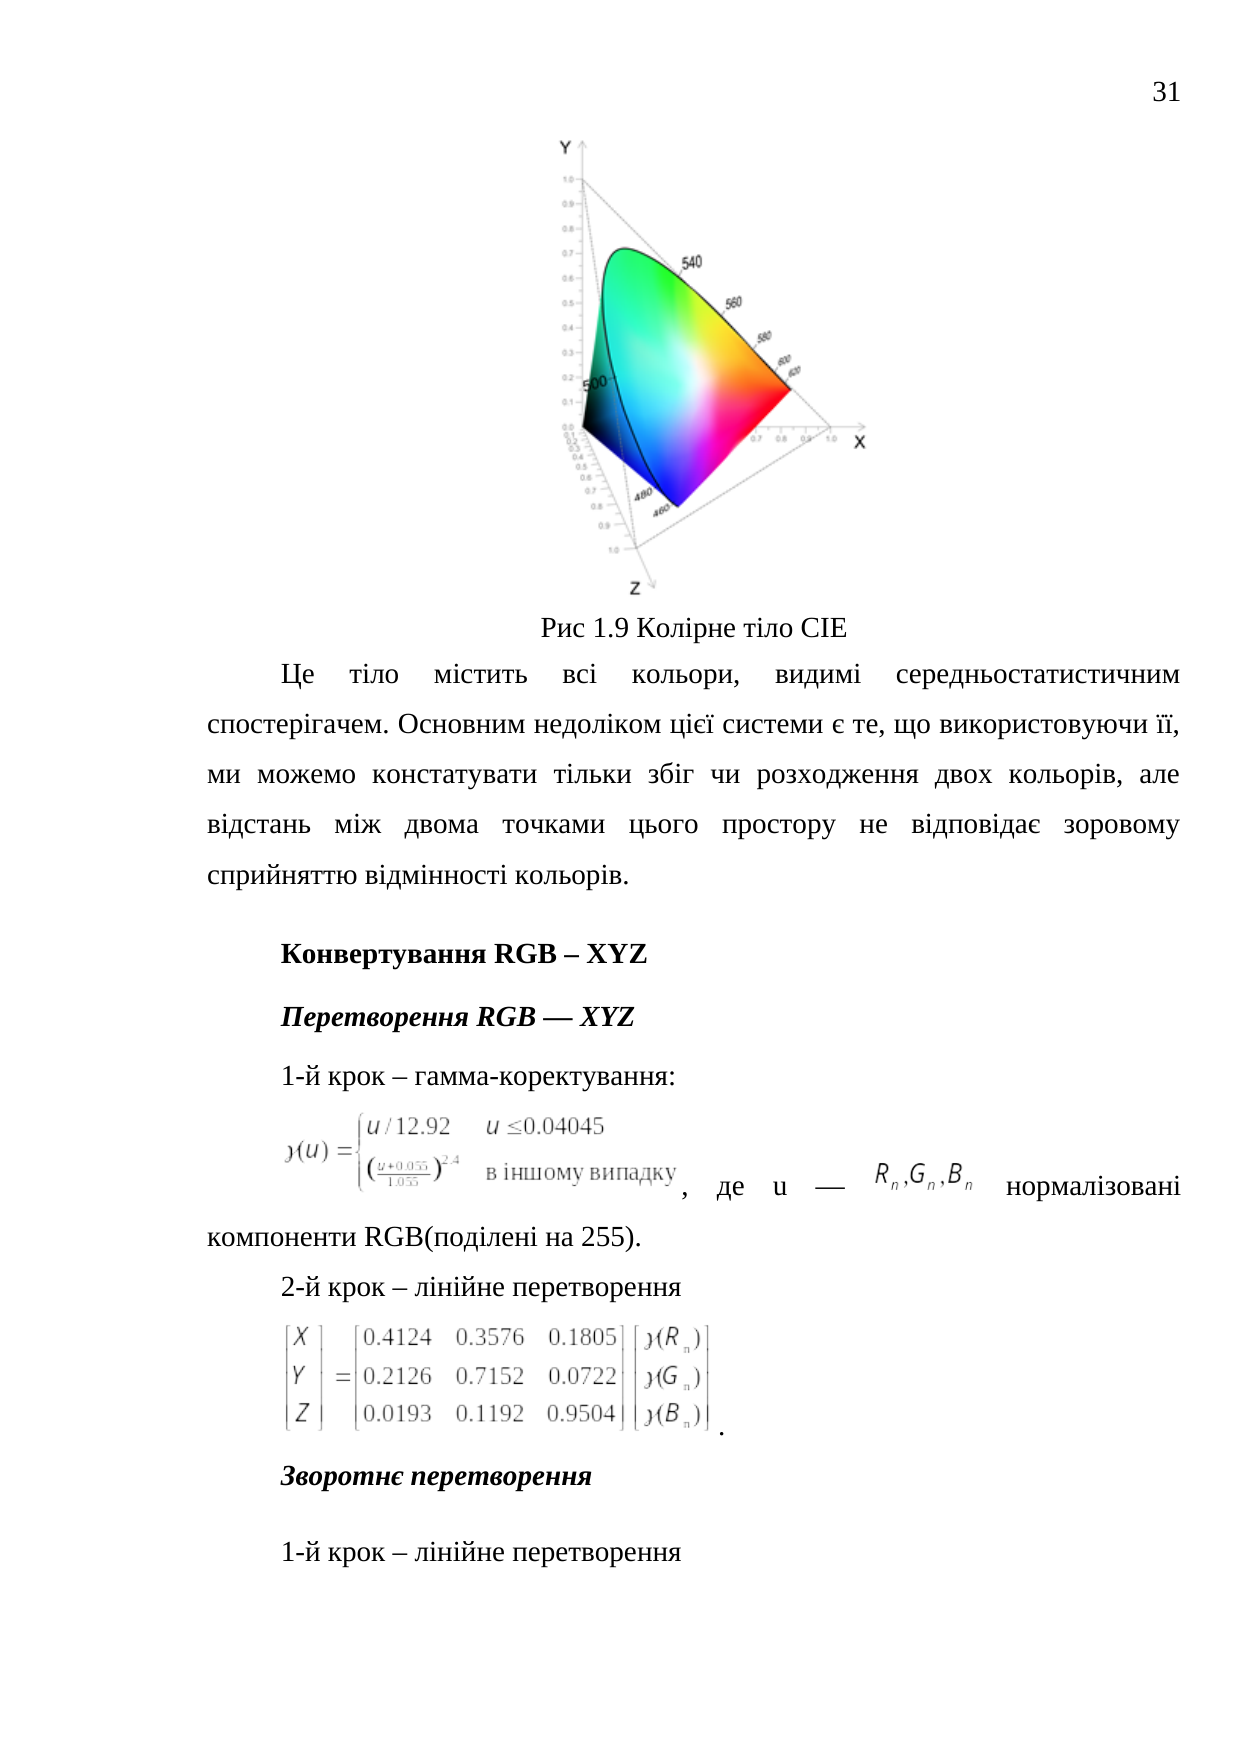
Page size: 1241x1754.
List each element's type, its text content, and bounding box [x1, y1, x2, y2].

text Конвертування RGB – XYZ [207, 936, 1181, 970]
text Перетворення RGB — XYZ [207, 999, 1181, 1033]
text 1-й крок – лінійне перетворення [207, 1534, 1181, 1567]
text Це тіло містить всі кольори, видимі середньостатистичним спостерігачем. Основним недоліком цієї системи є те, що використовуючи її, ми можемо констатувати тільки збіг чи розходження двох кольорів, але відстань між двома точками цього простору не відповідає зоровому сприйняттю відмінності кольорів. [207, 656, 1181, 891]
text 1-й крок – гамма-коректування: [207, 1058, 1181, 1091]
text 2-й крок – лінійне перетворення [207, 1269, 1181, 1303]
text , де u — нормалізовані компоненти RGB(поділені на 255). [207, 1108, 1181, 1252]
text . [207, 1319, 1181, 1442]
picture [541, 118, 921, 610]
text Рис 1.9 Колірне тіло СIE [207, 610, 1181, 643]
text Зворотнє перетворення [207, 1458, 1181, 1492]
